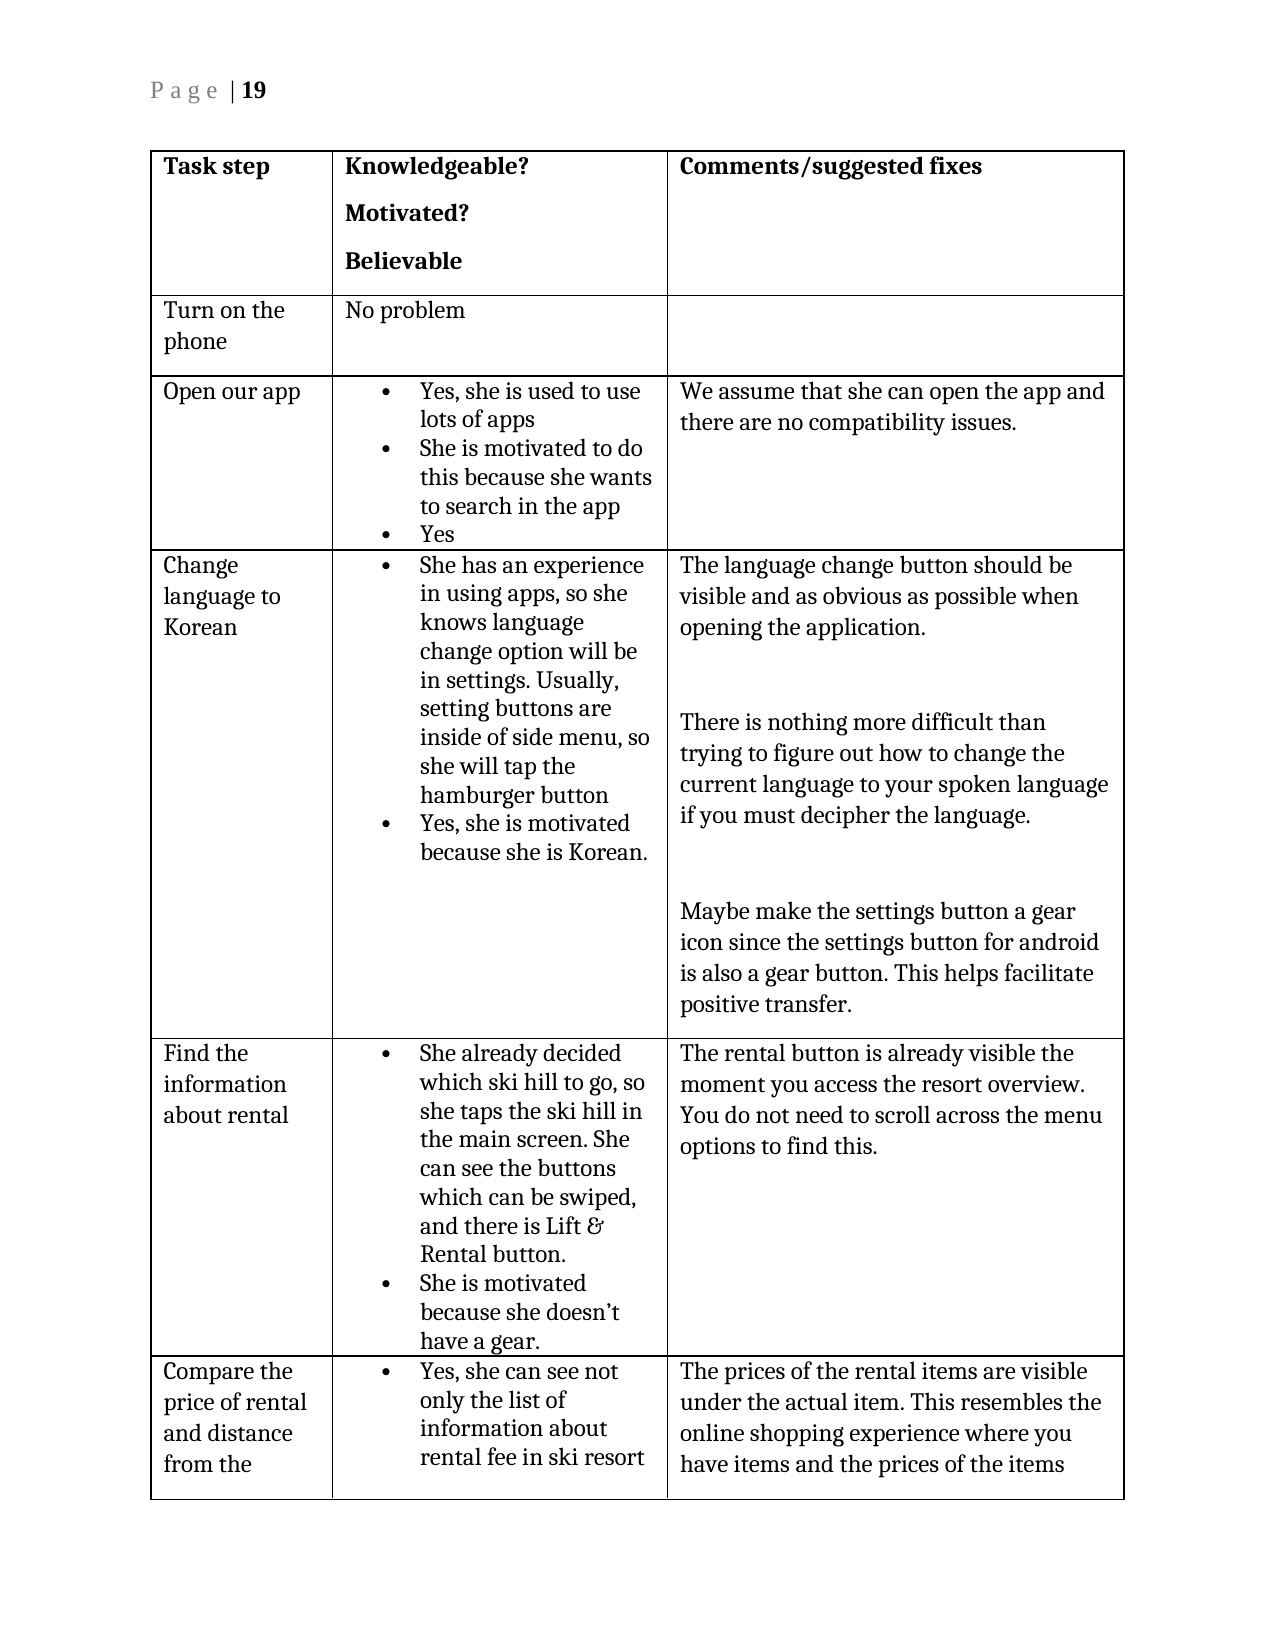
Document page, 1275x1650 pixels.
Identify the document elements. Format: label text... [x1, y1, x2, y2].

table_cell Find the information about rental [152, 1039, 332, 1355]
table_cell The rental button is already visible the moment you access the resort overview. You do not need to scroll across the menu options to find this. [668, 1039, 1123, 1355]
table_cell No problem [333, 296, 667, 375]
table_header Task step [152, 152, 332, 295]
table_cell She has an experience in using apps, so she knows language change option will be in settings. Usually, setting buttons are inside of side menu, so she will tap the hamburger button Yes, she is motivated because she is Korean. [333, 551, 667, 1037]
table_header Knowledgeable? Motivated? Believable [333, 152, 667, 295]
table_cell Change language to Korean [152, 551, 332, 1037]
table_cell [333, 1357, 667, 1498]
table_cell Open our app [152, 377, 332, 549]
table_cell [668, 296, 1123, 375]
table_cell Turn on the phone [152, 296, 332, 375]
table_cell She already decided which ski hill to go, so she taps the ski hill in the main screen. She can see the buttons which can be swiped, and there is Lift & Rental button. She is motivated because she doesn’t have a gear. [333, 1039, 667, 1355]
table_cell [668, 1357, 1123, 1498]
table_cell We assume that she can open the app and there are no compatibility issues. [668, 377, 1123, 549]
table_cell The language change button should be visible and as obvious as possible when opening the application. There is nothing more difficult than trying to figure out how to change the current language to your spoken language if you must decipher the language. Maybe make the settings button a gear icon since the settings button for android is also a gear button. This helps facilitate positive transfer. [668, 551, 1123, 1037]
table_cell Yes, she is used to use lots of apps She is motivated to do this because she wants to search in the app Yes [333, 377, 667, 549]
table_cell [152, 1357, 332, 1498]
table_header Comments/suggested fixes [668, 152, 1123, 295]
